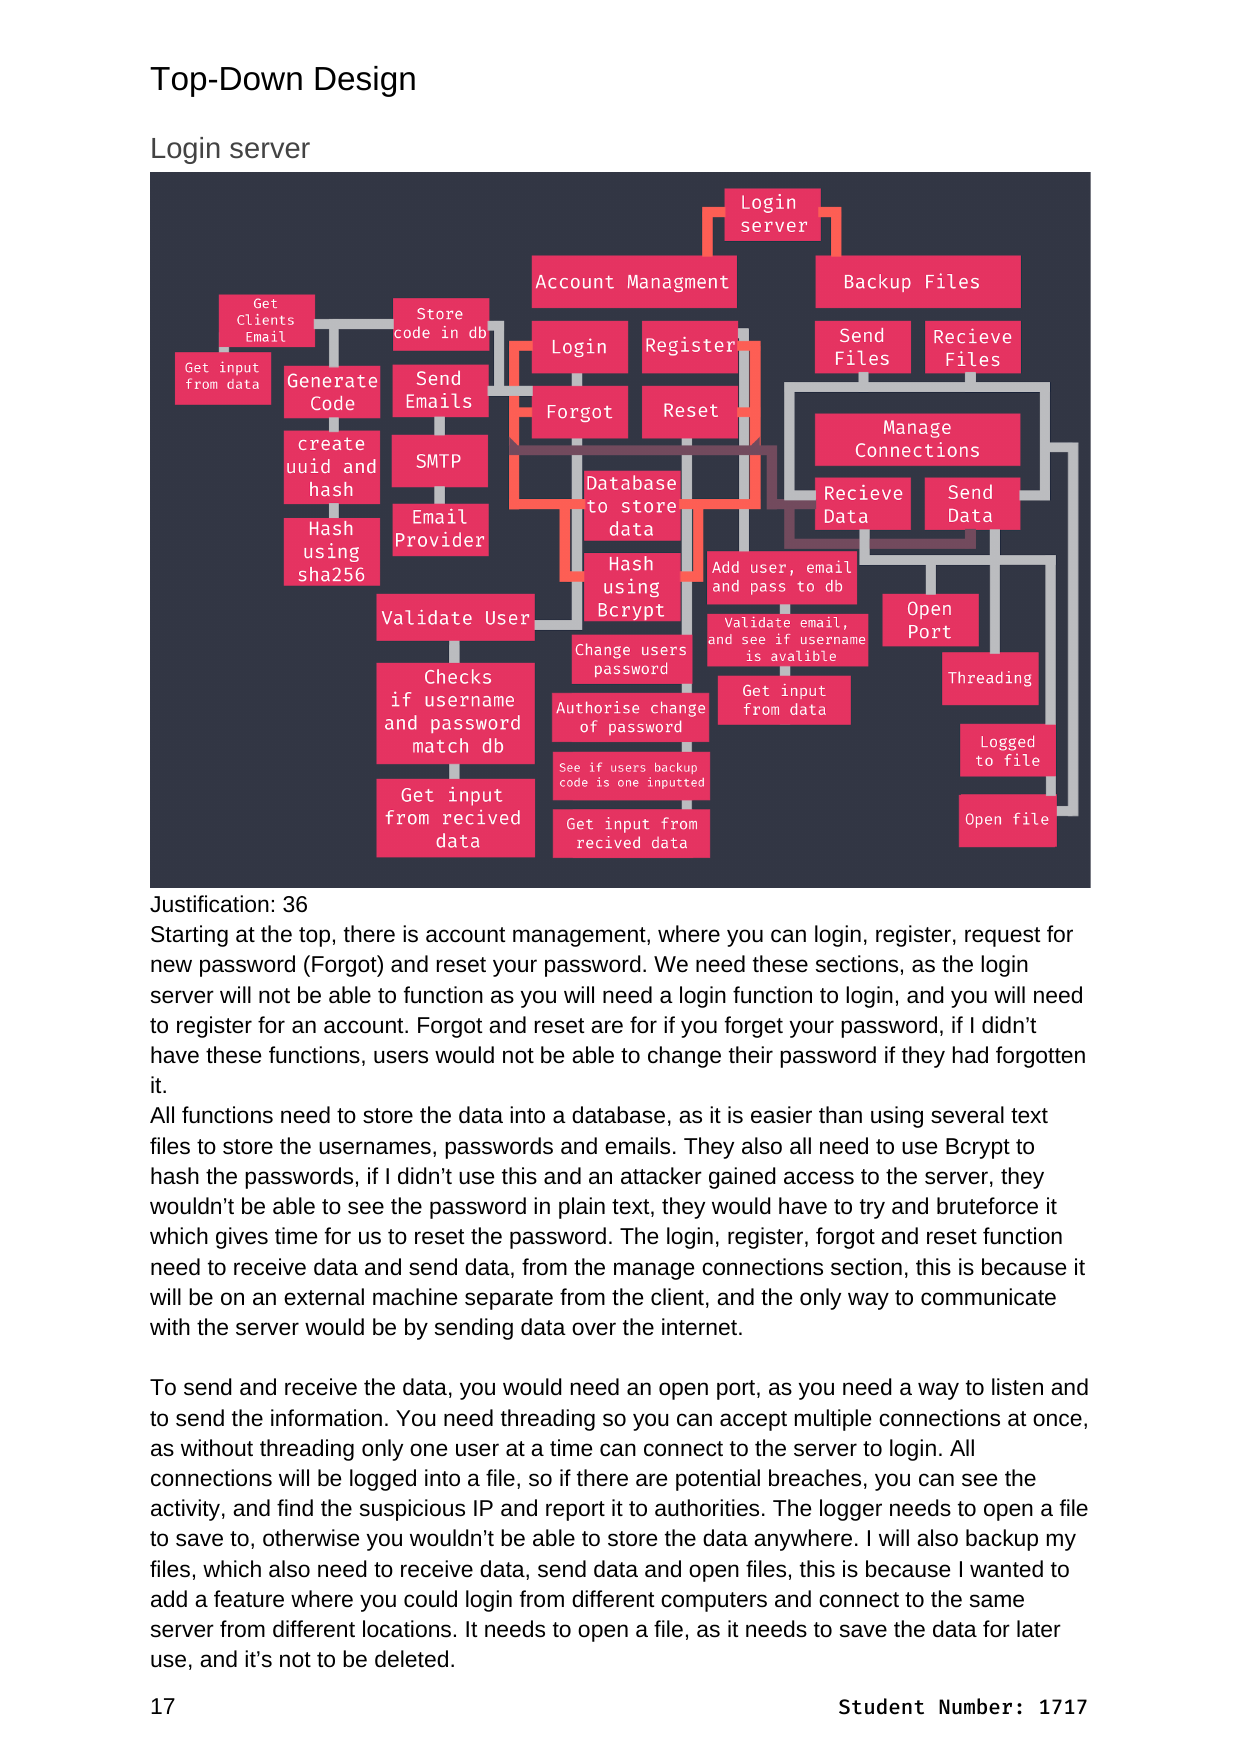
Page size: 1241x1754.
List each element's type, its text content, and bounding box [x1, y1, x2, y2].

text All functions need to store the data into a database, as it is easier than using several text files to store the usernames, passwords and emails. They also all need to use Bcrypt to hash the passwords, if I didn’t use this and an attacker gained access to the server, they wouldn’t be able to see the password in plain text, they would have to try and bruteforce it which gives time for us to reset the password. The login, register, forgot and reset function need to receive data and send data, from the manage connections section, this is because it will be on an external machine separate from the client, and the only way to communicate with the server would be by sending data over the internet. [150, 1102, 1090, 1340]
picture [150, 172, 1091, 888]
text Justification: 36 [150, 891, 1090, 917]
subtitle Top-Down Design [150, 59, 1090, 97]
subtitle Login server [150, 131, 1090, 164]
text To send and receive the data, you would need an open port, as you need a way to listen and to send the information. You need threading so you can accept multiple connections at once, as without threading only one user at a time can connect to the server to login. All connections will be logged into a file, so if there are potential breaches, you can see the activity, and find the suspicious IP and report it to authorities. The logger needs to open a file to save to, otherwise you wouldn’t be able to store the data anywhere. I will also backup my files, which also need to receive data, send data and open files, this is because I wanted to add a feature where you could login from different computers and connect to the same server from different locations. It needs to open a file, as it needs to save the data for later use, and it’s not to be deleted. [150, 1374, 1090, 1673]
text Starting at the top, there is account management, where you can login, register, request for new password (Forgot) and reset your password. We need these sections, as the login server will not be able to function as you will need a login function to login, and you will need to register for an account. Forgot and reset are for if you forget your password, if I didn’t have these functions, users would not be able to change their password if they had forgotten it. [150, 921, 1090, 1099]
